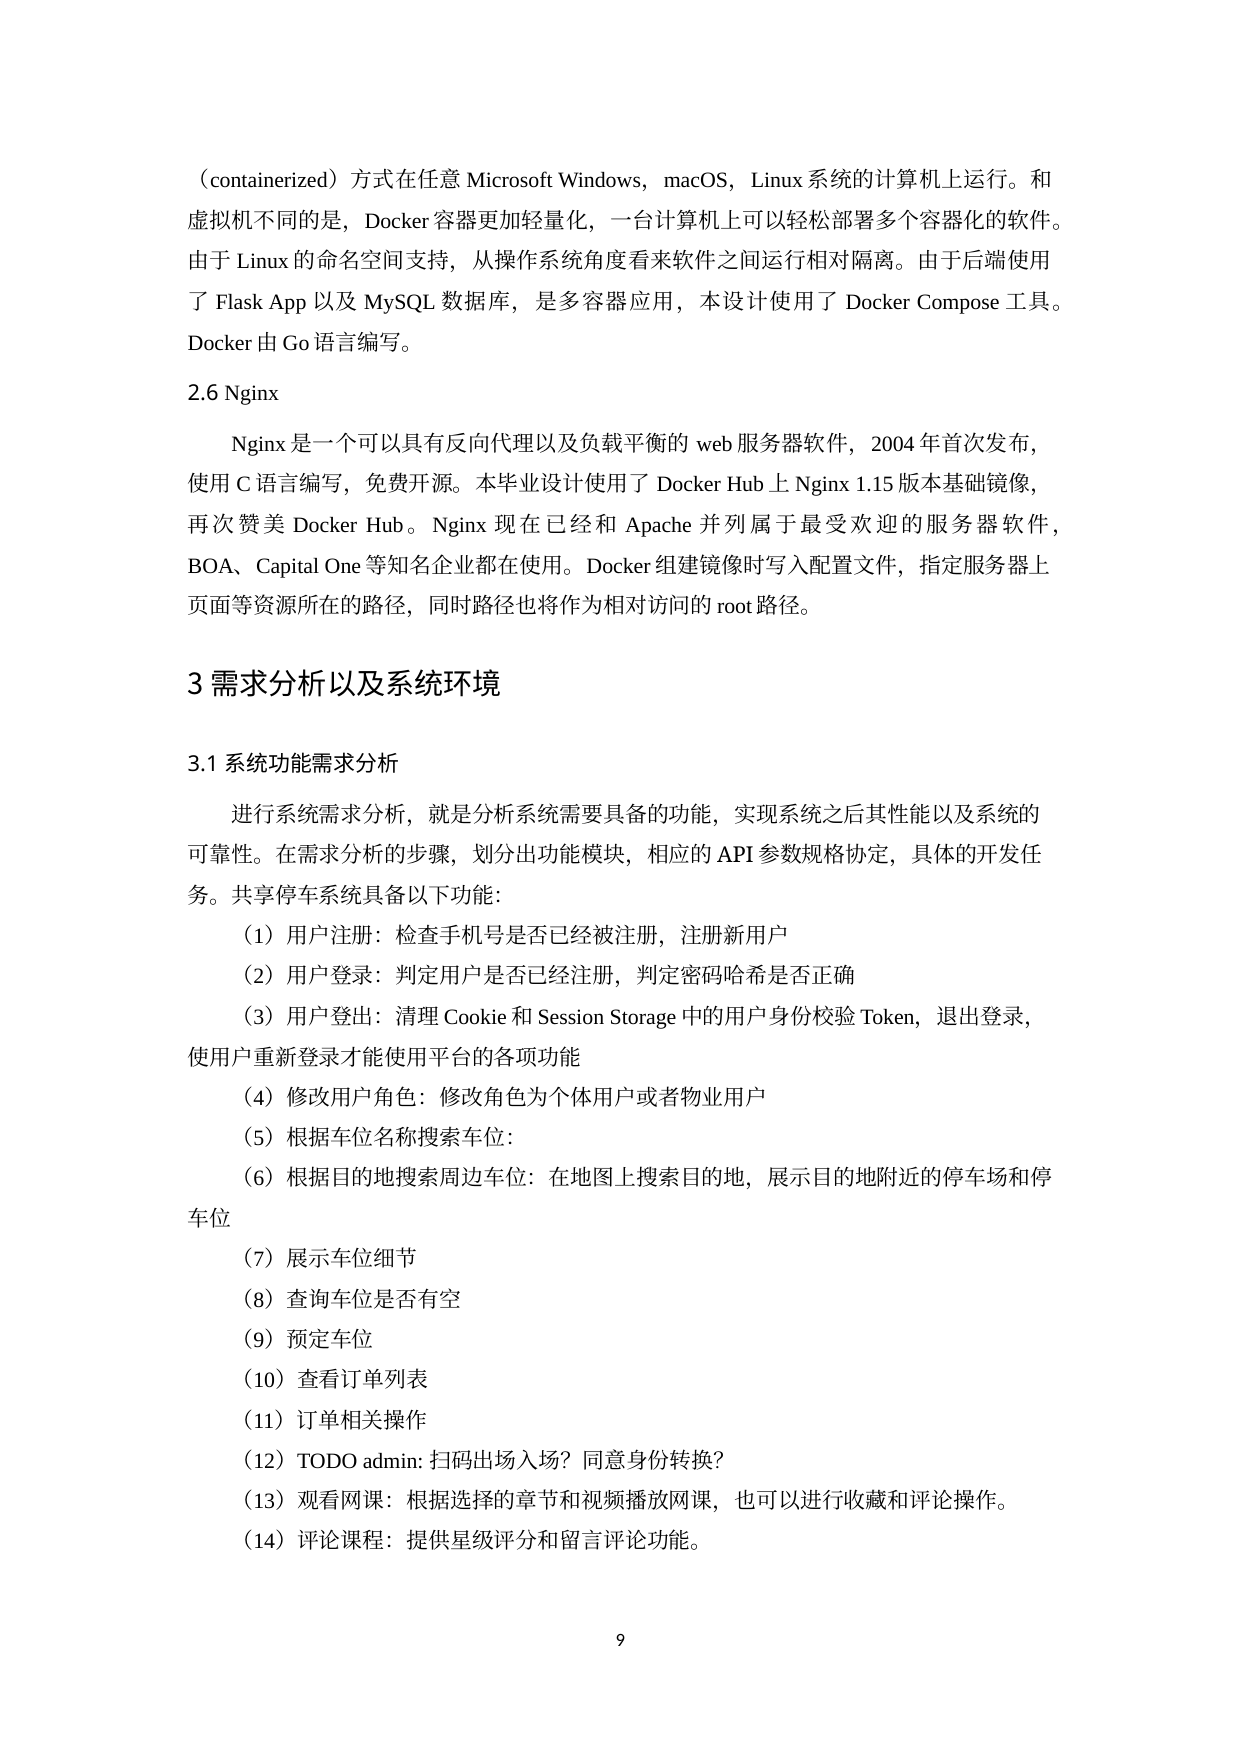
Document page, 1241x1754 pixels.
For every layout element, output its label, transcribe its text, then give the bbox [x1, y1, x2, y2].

text Nginx是一个可以具有反向代理以及负载平衡的web服务器软件，2004年首次发布，使用C语言编写，免费开源。本毕业设计使用了Docker Hub上Nginx 1.15版本基础镜像，再次赞美Docker Hub。Nginx现在已经和Apache并列属于最受欢迎的服务器软件，BOA、Capital One等知名企业都在使用。Docker组建镜像时写入配置文件，指定服务器上页面等资源所在的路径，同时路径也将作为相对访问的root路径。 [187, 426, 1053, 621]
list 查看订单列表 [187, 1362, 1053, 1394]
list 预定车位 [187, 1322, 1053, 1354]
text 3.1 系统功能需求分析 [187, 746, 1053, 778]
list 用户注册：检查手机号是否已经被注册，注册新用户 [187, 918, 1053, 950]
list 观看网课：根据选择的章节和视频播放网课，也可以进行收藏和评论操作。 [187, 1483, 1053, 1515]
subtitle 3 需求分析以及系统环境 [187, 649, 1053, 714]
list 用户登出：清理Cookie和Session Storage中的用户身份校验Token，退出登录，使用户重新登录才能使用平台的各项功能 [187, 998, 1053, 1072]
list 订单相关操作 [187, 1402, 1053, 1435]
text 进行系统需求分析，就是分析系统需要具备的功能，实现系统之后其性能以及系统的可靠性。在需求分析的步骤，划分出功能模块，相应的API参数规格协定，具体的开发任务。共享停车系统具备以下功能： [187, 796, 1053, 910]
list TODO admin: 扫码出场入场？同意身份转换？ [187, 1443, 1053, 1475]
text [187, 162, 1053, 357]
text 2.6 Nginx [187, 375, 1053, 408]
list 修改用户角色：修改角色为个体用户或者物业用户 [187, 1079, 1053, 1112]
list 展示车位细节 [187, 1241, 1053, 1273]
list 评论课程：提供星级评分和留言评论功能。 [187, 1523, 1053, 1556]
list 根据车位名称搜索车位： [187, 1120, 1053, 1152]
list 用户登录：判定用户是否已经注册，判定密码哈希是否正确 [187, 958, 1053, 991]
list 根据目的地搜索周边车位：在地图上搜索目的地，展示目的地附近的停车场和停车位 [187, 1160, 1053, 1233]
list 查询车位是否有空 [187, 1281, 1053, 1314]
